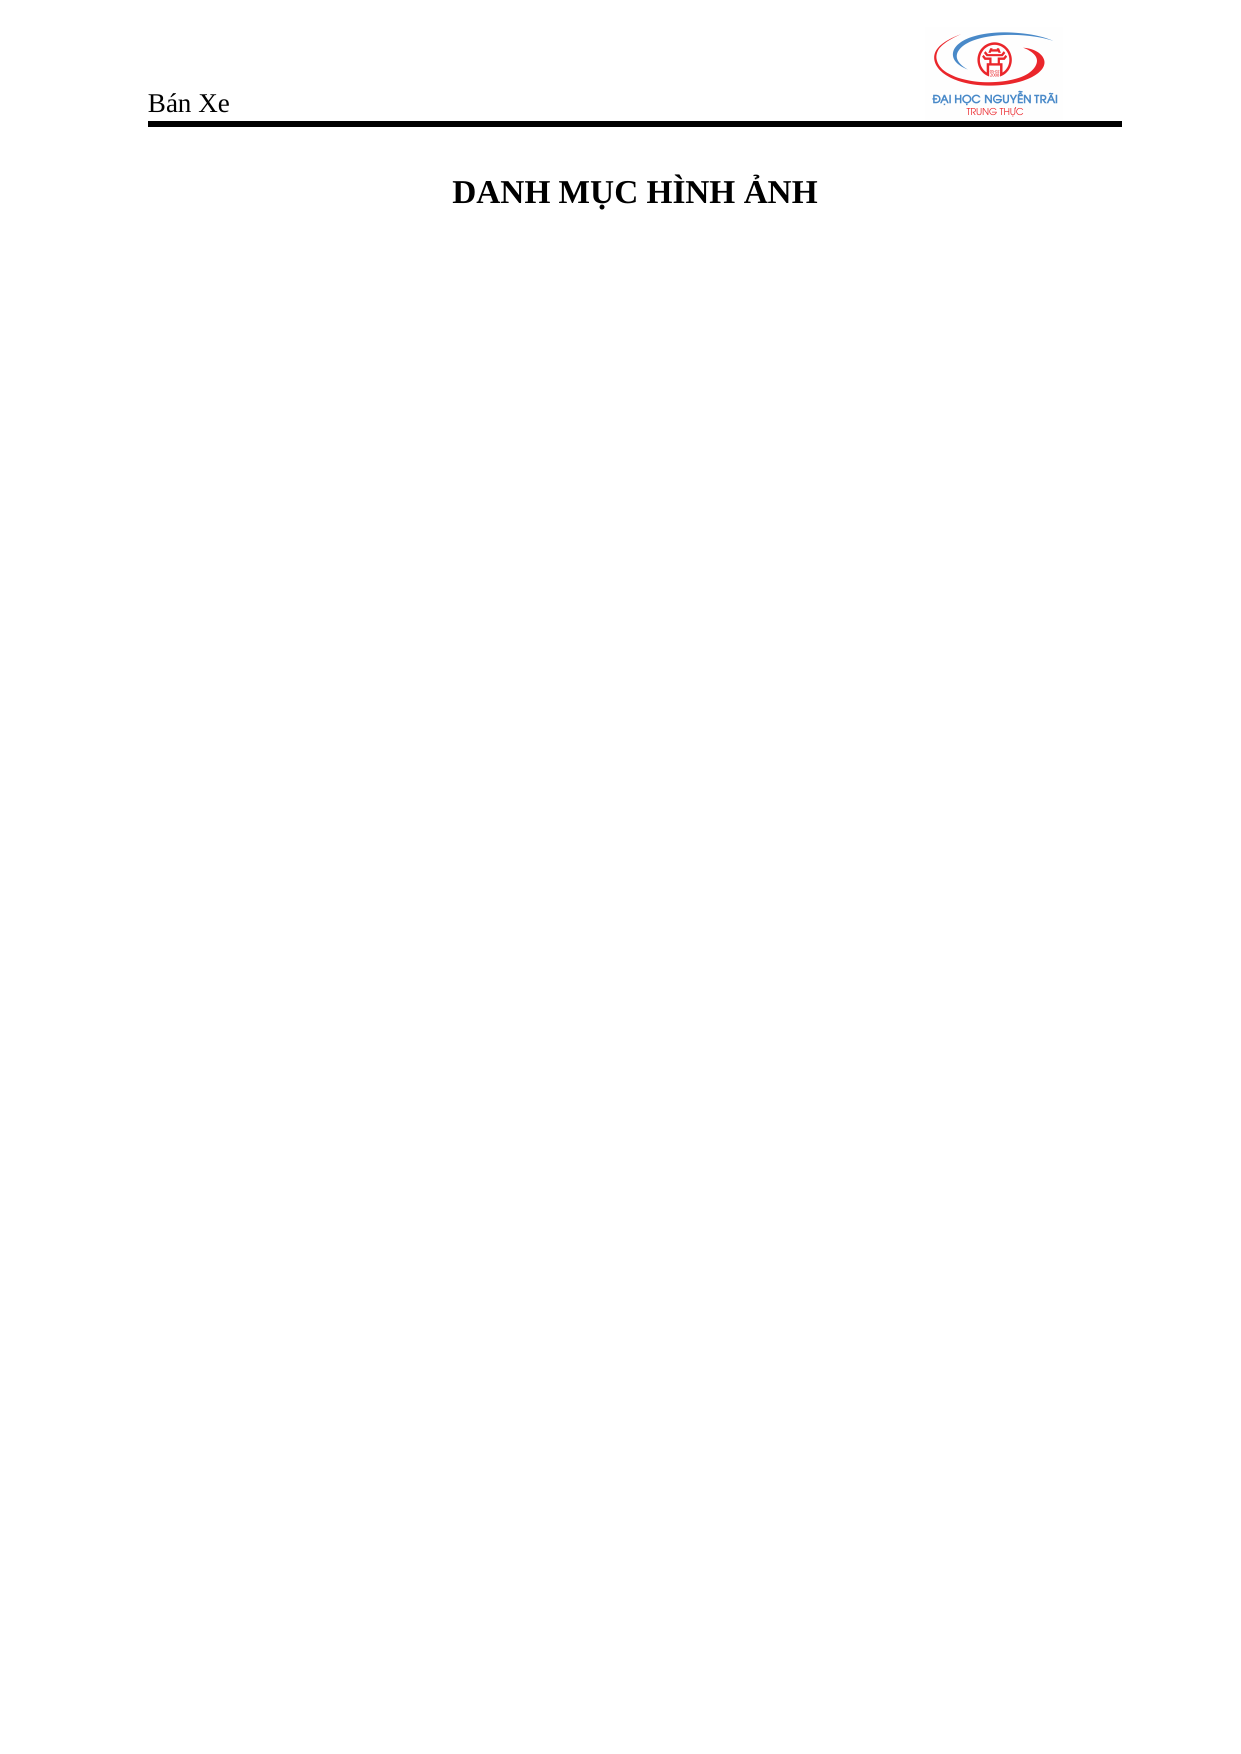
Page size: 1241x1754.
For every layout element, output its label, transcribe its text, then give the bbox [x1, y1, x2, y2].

picture [925, 27, 1064, 120]
subtitle DANH MỤC HÌNH ẢNH [148, 173, 1122, 211]
